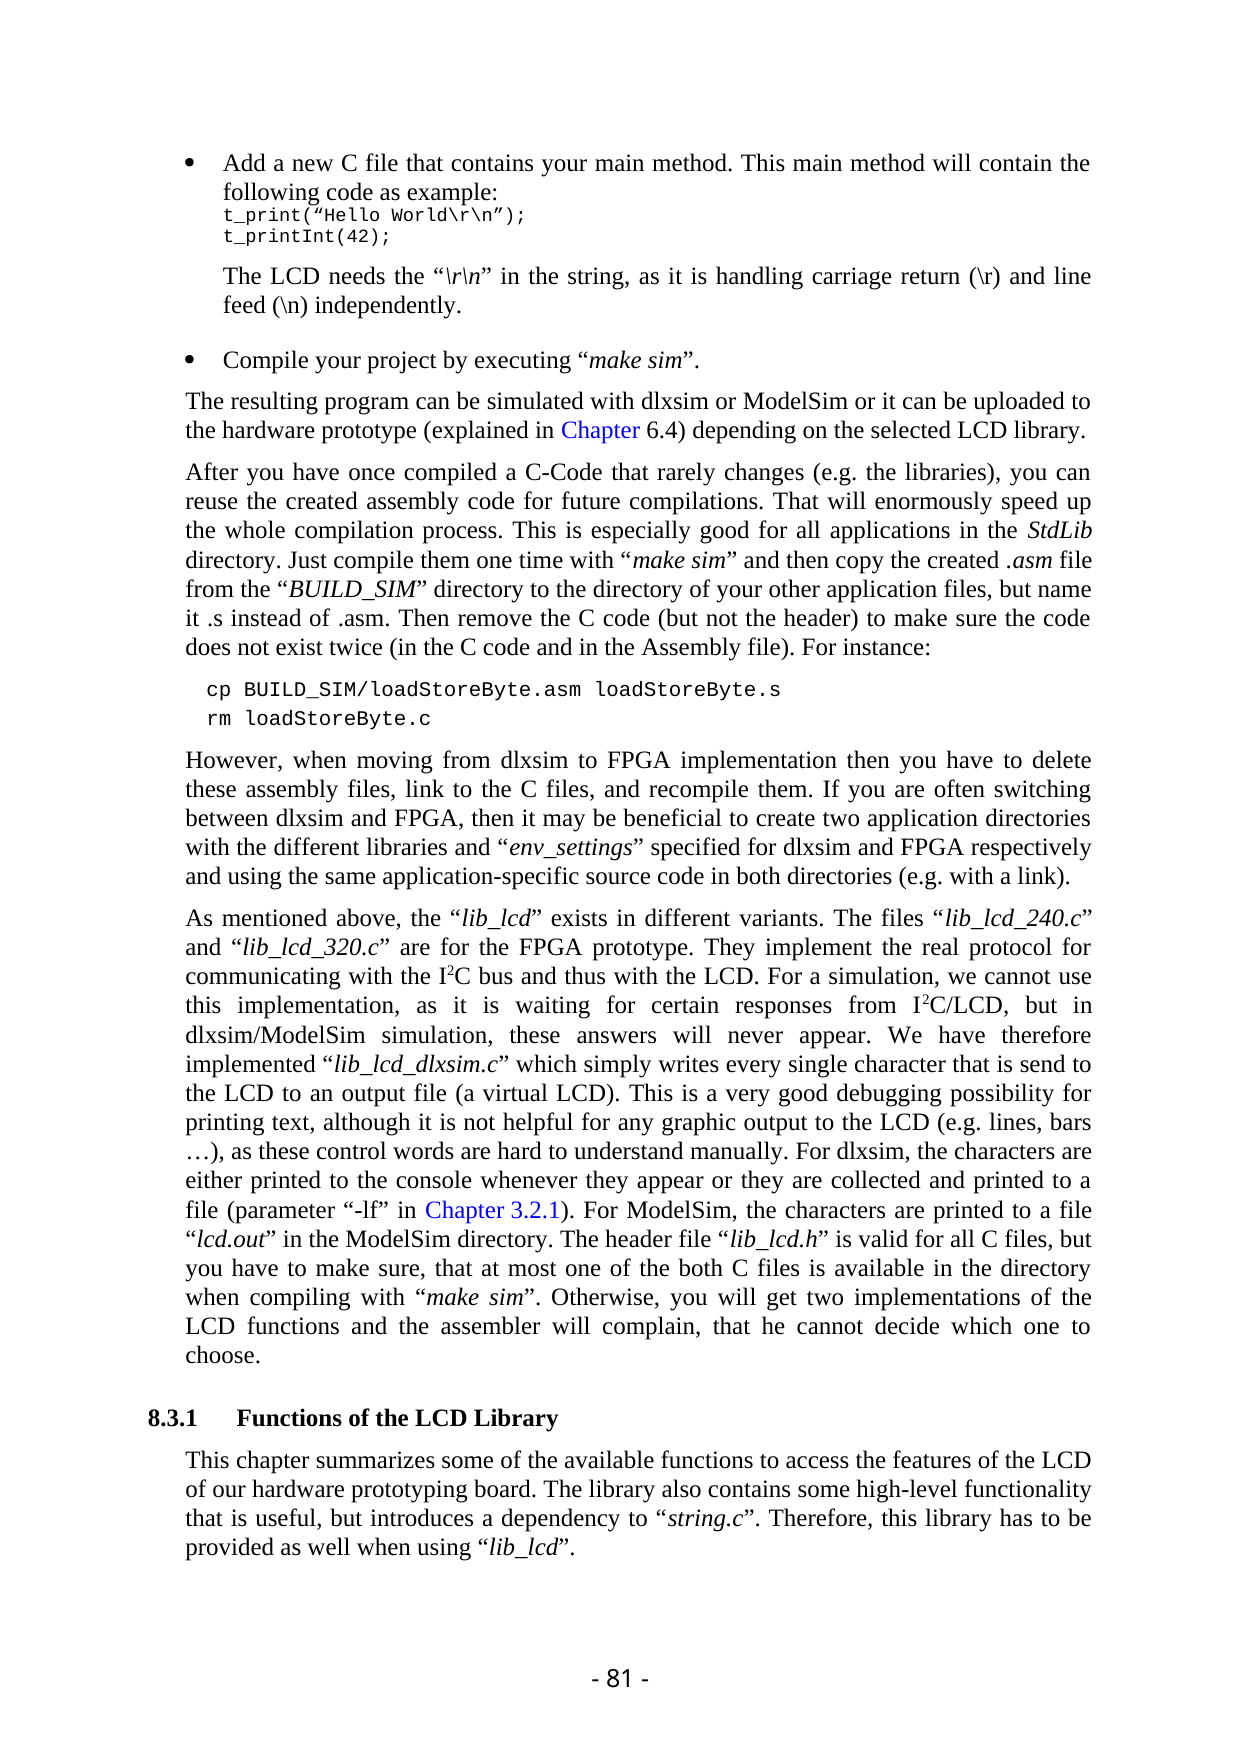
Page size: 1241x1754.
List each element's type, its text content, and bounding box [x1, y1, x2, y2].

list Compile your project by executing “make sim”. [185, 344, 1092, 373]
text cp BUILD_SIM/loadStoreByte.asm loadStoreByte.s [206, 673, 1092, 703]
text t_print(“Hello World\r\n”); [223, 206, 1092, 227]
text The resulting program can be simulated with dlxsim or ModelSim or it can be uploaded to the hardware prototype (explained in Chapter ‎6.4) depending on the selected LCD library. [185, 386, 1092, 444]
text This chapter summarizes some of the available functions to access the features of the LCD of our hardware prototyping board. The library also contains some high-level functionality that is useful, but introduces a dependency to “string.c”. Therefore, this library has to be provided as well when using “lib_lcd”. [185, 1444, 1092, 1561]
subtitle Functions of the LCD Library [148, 1394, 1092, 1432]
list Add a new C file that contains your main method. This main method will contain the following code as example: [185, 148, 1092, 206]
text After you have once compiled a C-Code that rarely changes (e.g. the libraries), you can reuse the created assembly code for future compilations. That will enormously speed up the whole compilation process. This is especially good for all applications in the StdLib directory. Just compile them one time with “make sim” and then copy the created .asm file from the “BUILD_SIM” directory to the directory of your other application files, but name it .s instead of .asm. Then remove the C code (but not the header) to make sure the code does not exist twice (in the C code and in the Assembly file). For instance: [185, 457, 1092, 661]
text However, when moving from dlxsim to FPGA implementation then you have to delete these assembly files, link to the C files, and recompile them. If you are often switching between dlxsim and FPGA, then it may be beneficial to create two application directories with the different libraries and “env_settings” specified for dlxsim and FPGA respectively and using the same application-specific source code in both directories (e.g. with a link). [185, 744, 1092, 890]
text As mentioned above, the “lib_lcd” exists in different variants. The files “lib_lcd_240.c” and “lib_lcd_320.c” are for the FPGA prototype. They implement the real protocol for communicating with the I2C bus and thus with the LCD. For a simulation, we cannot use this implementation, as it is waiting for certain responses from I2C/LCD, but in dlxsim/ModelSim simulation, these answers will never appear. We have therefore implemented “lib_lcd_dlxsim.c” which simply writes every single character that is send to the LCD to an output file (a virtual LCD). This is a very good debugging possibility for printing text, although it is not helpful for any graphic output to the LCD (e.g. lines, bars …), as these control words are hard to understand manually. For dlxsim, the characters are either printed to the console whenever they appear or they are collected and printed to a file (parameter “-lf” in Chapter ‎3.2.1). For ModelSim, the characters are printed to a file “lcd.out” in the ModelSim directory. The header file “lib_lcd.h” is valid for all C files, but you have to make sure, that at most one of the both C files is available in the directory when compiling with “make sim”. Otherwise, you will get two implementations of the LCD functions and the assembler will complain, that he cannot decide which one to choose. [185, 903, 1092, 1369]
text rm loadStoreByte.c [206, 703, 1092, 732]
text The LCD needs the “\r\n” in the string, as it is handling carriage return (\r) and line feed (\n) independently. [223, 261, 1092, 319]
text t_printInt(42); [223, 227, 1092, 248]
